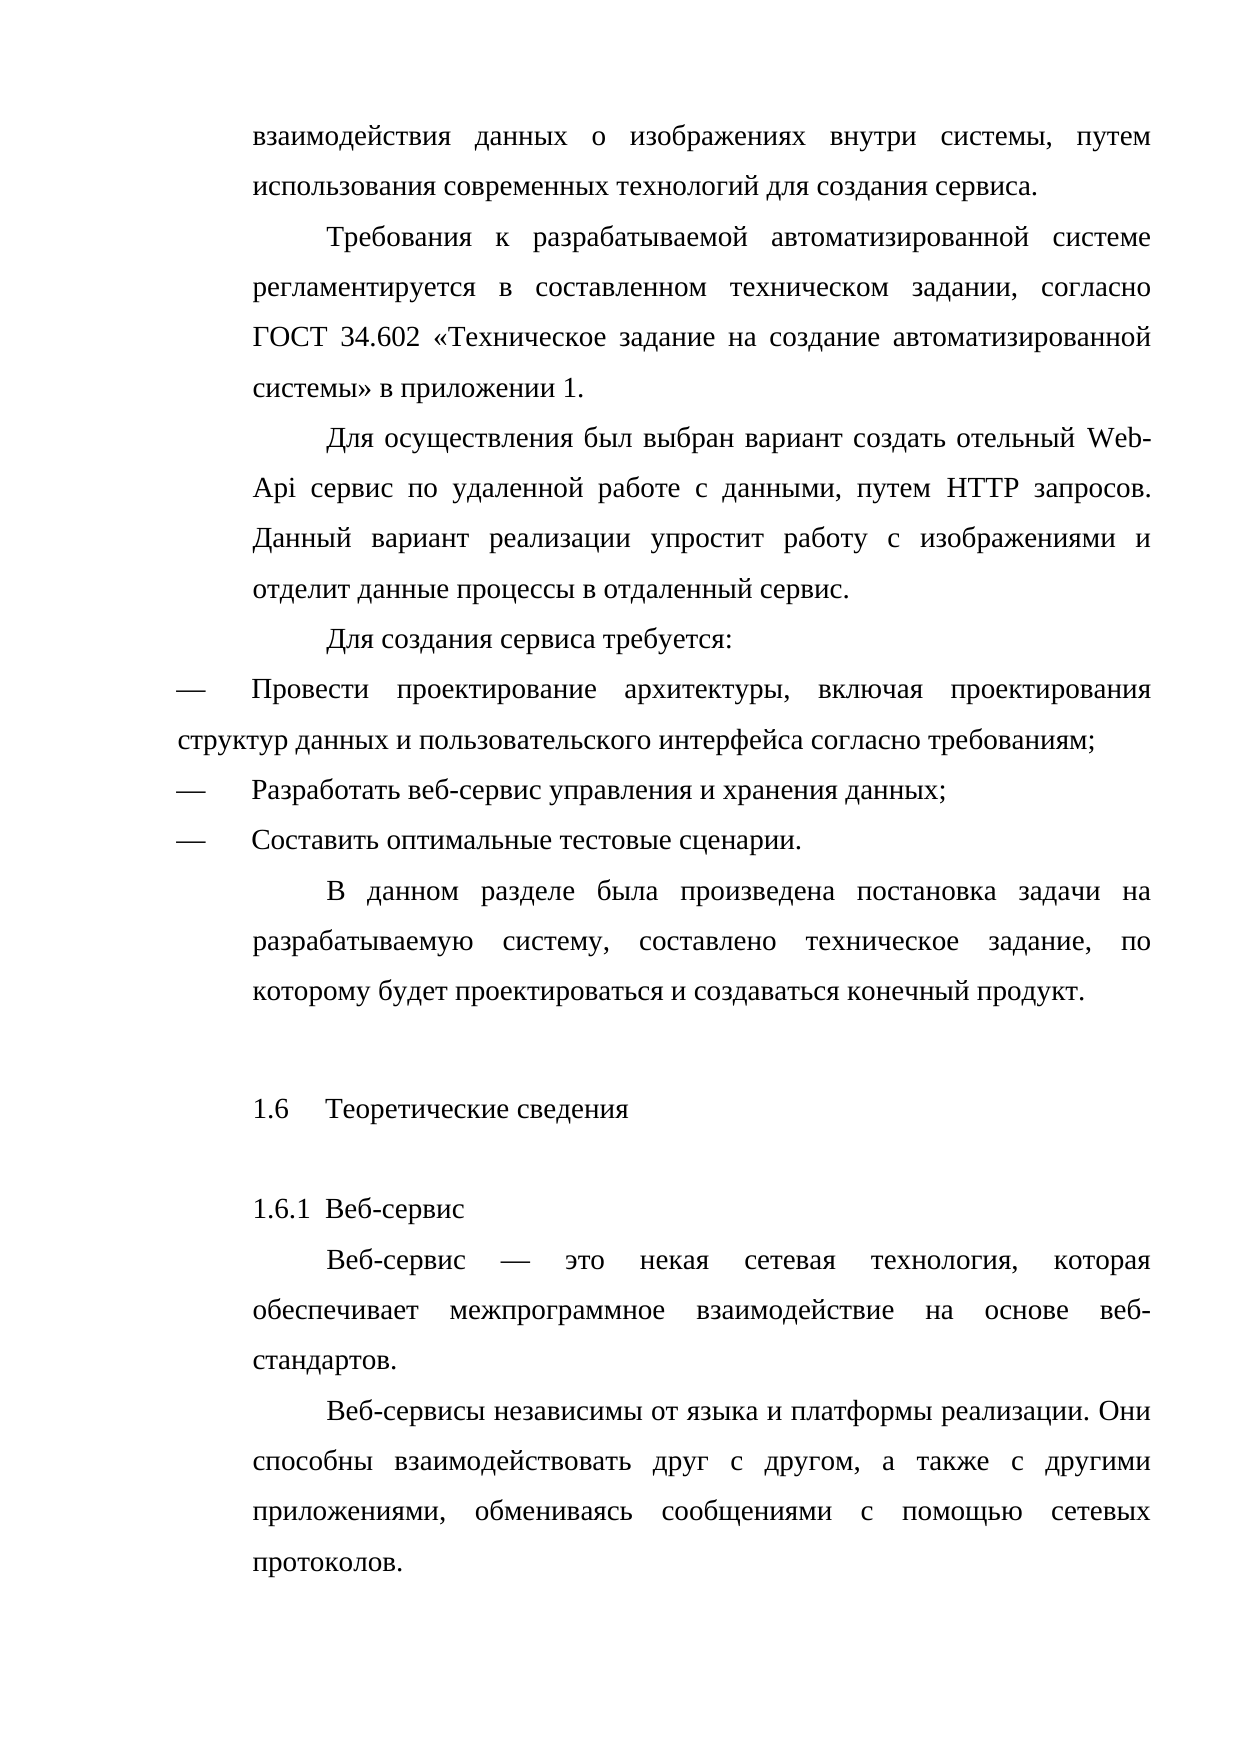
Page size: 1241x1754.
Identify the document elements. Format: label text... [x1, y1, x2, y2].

text Требования к разрабатываемой автоматизированной системе регламентируется в составленном техническом задании, согласно ГОСТ 34.602 «Техническое задание на создание автоматизированной системы» в приложении 1. [252, 219, 1152, 403]
text Веб-сервис — это некая сетевая технология, которая обеспечивает межпрограммное взаимодействие на основе веб-стандартов. [252, 1242, 1152, 1376]
list Составить оптимальные тестовые сценарии. [176, 822, 1152, 856]
list Провести проектирование архитектуры, включая проектирования структур данных и пользовательского интерфейса согласно требованиям; [176, 672, 1152, 755]
text Веб-сервис [177, 1191, 1152, 1225]
list Разработать веб-сервис управления и хранения данных; [176, 772, 1152, 806]
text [252, 118, 1152, 202]
text Веб-сервисы независимы от языка и платформы реализации. Они способны взаимодействовать друг с другом, а также с другими приложениями, обмениваясь сообщениями с помощью сетевых протоколов. [252, 1393, 1152, 1577]
text Теоретические сведения [192, 1091, 1146, 1124]
text В данном разделе была произведена постановка задачи на разрабатываемую систему, составлено техническое задание, по которому будет проектироваться и создаваться конечный продукт. [252, 873, 1152, 1007]
text Для создания сервиса требуется: [252, 621, 1152, 655]
text Для осуществления был выбран вариант создать отельный Web-Api сервис по удаленной работе с данными, путем HTTP запросов. Данный вариант реализации упростит работу с изображениями и отделит данные процессы в отдаленный сервис. [252, 420, 1152, 604]
